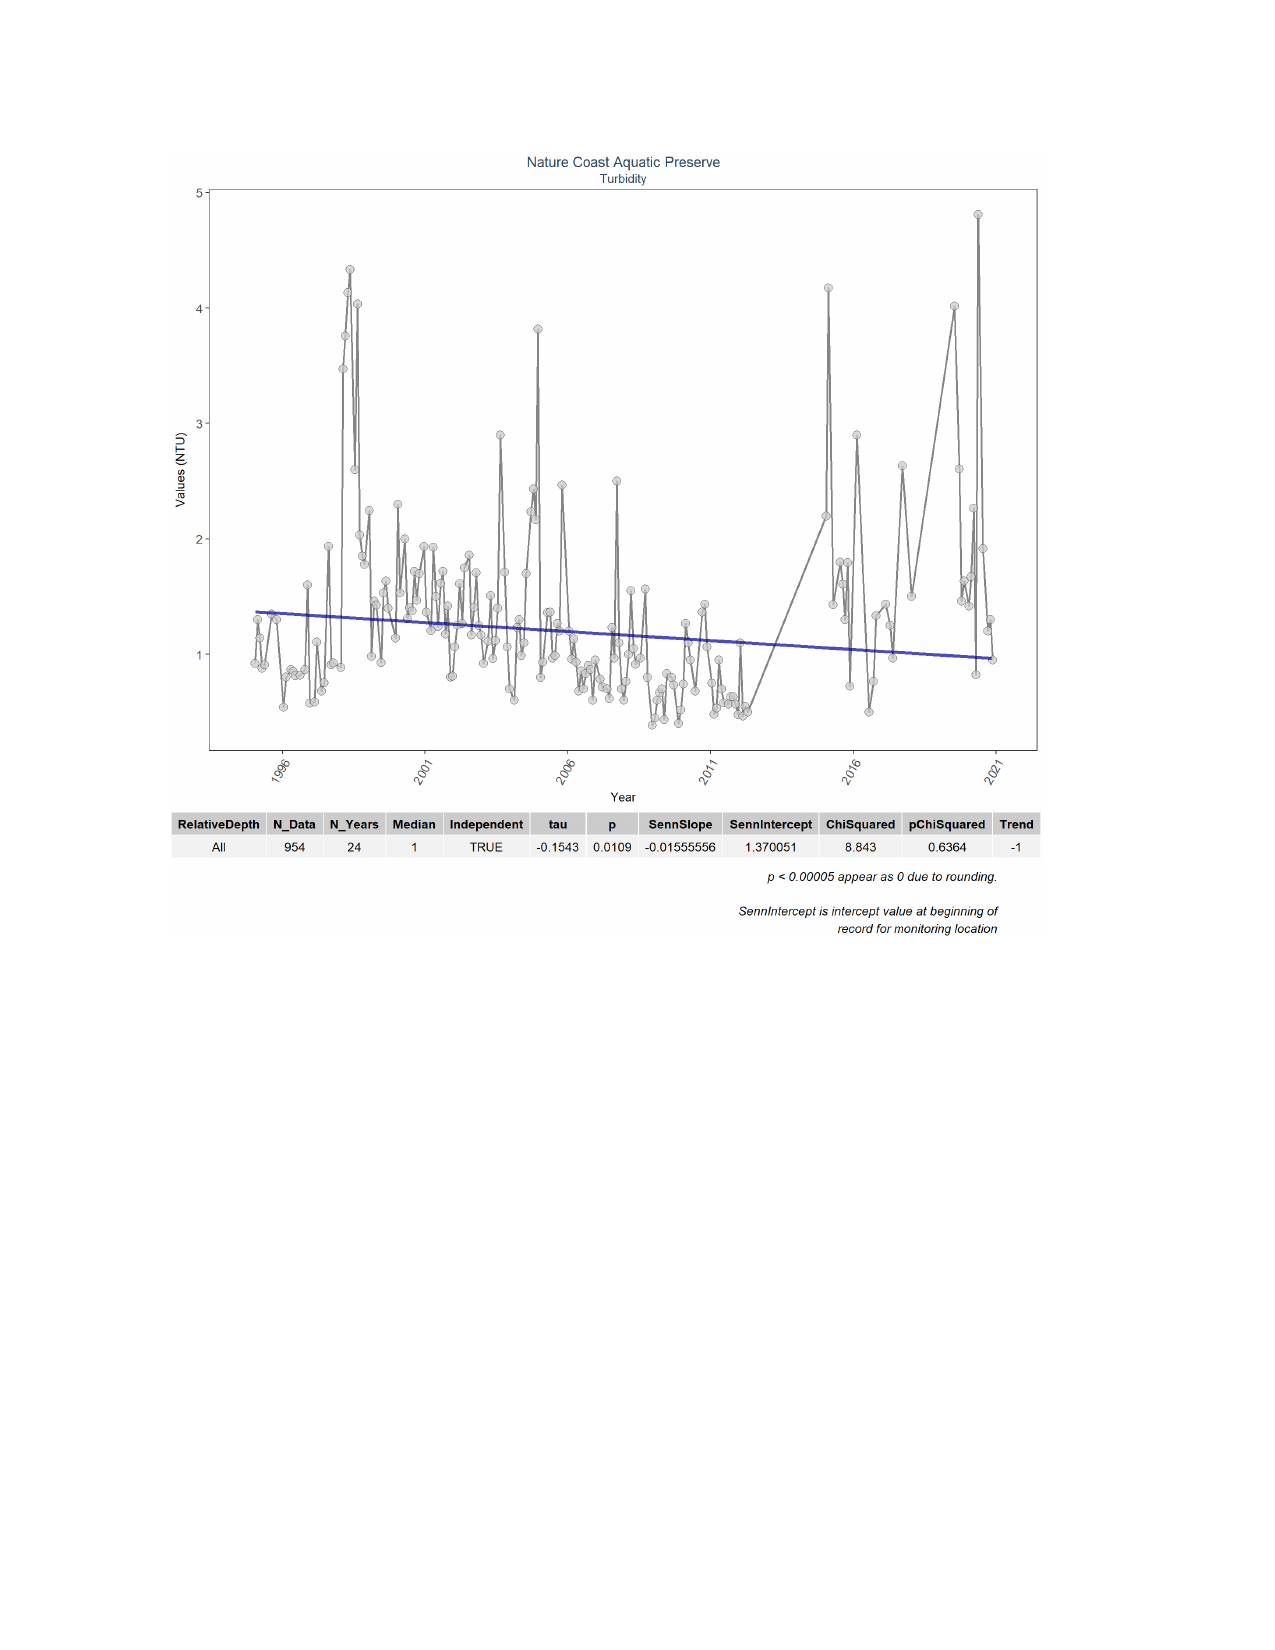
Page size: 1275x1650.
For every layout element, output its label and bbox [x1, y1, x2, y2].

picture [168, 150, 1044, 938]
